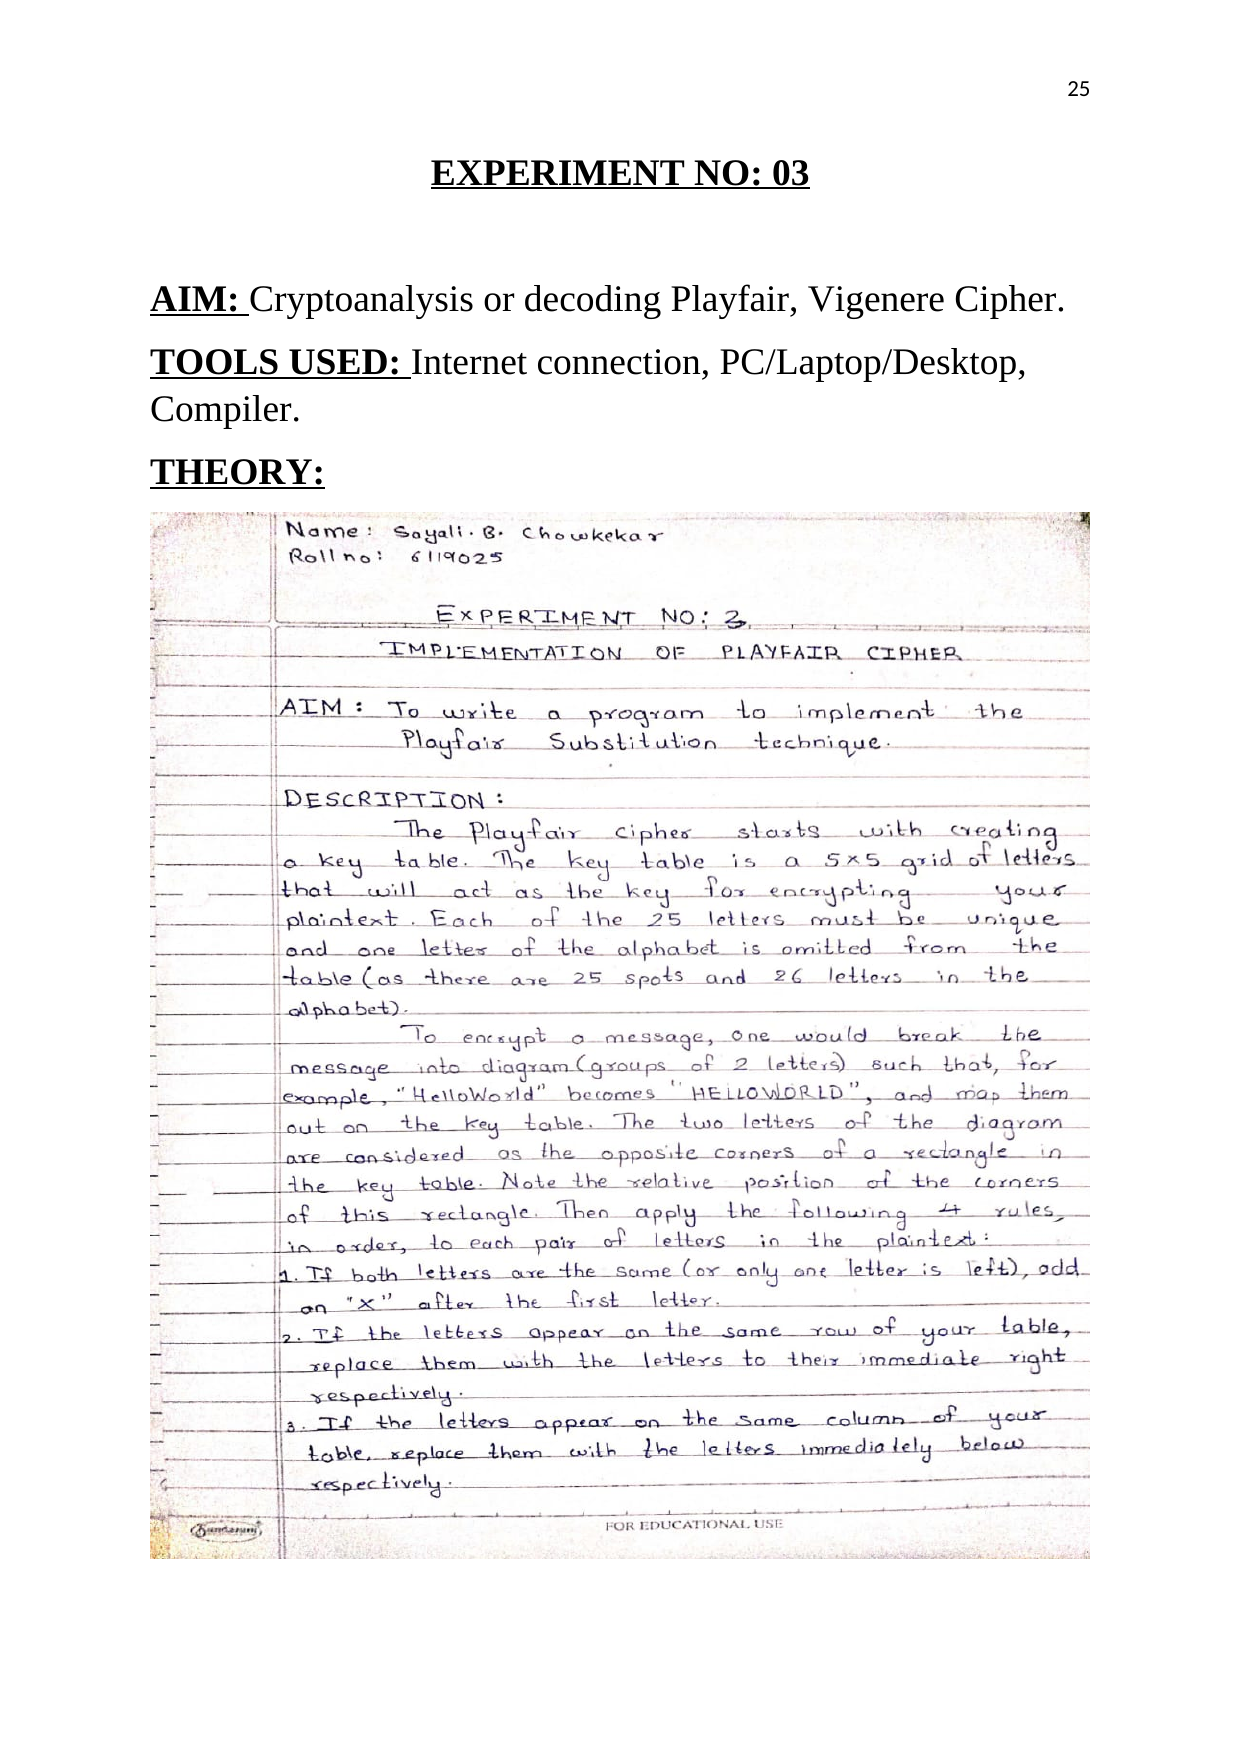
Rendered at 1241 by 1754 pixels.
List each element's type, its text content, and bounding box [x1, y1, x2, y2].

picture [150, 512, 1090, 1559]
text AIM: Cryptoanalysis or decoding Playfair, Vigenere Cipher. [150, 276, 1090, 319]
text EXPERIMENT NO: 03 [150, 150, 1090, 193]
text THEORY: [150, 449, 1090, 493]
text TOOLS USED: Internet connection, PC/Laptop/Desktop, Compiler. [150, 340, 1090, 429]
